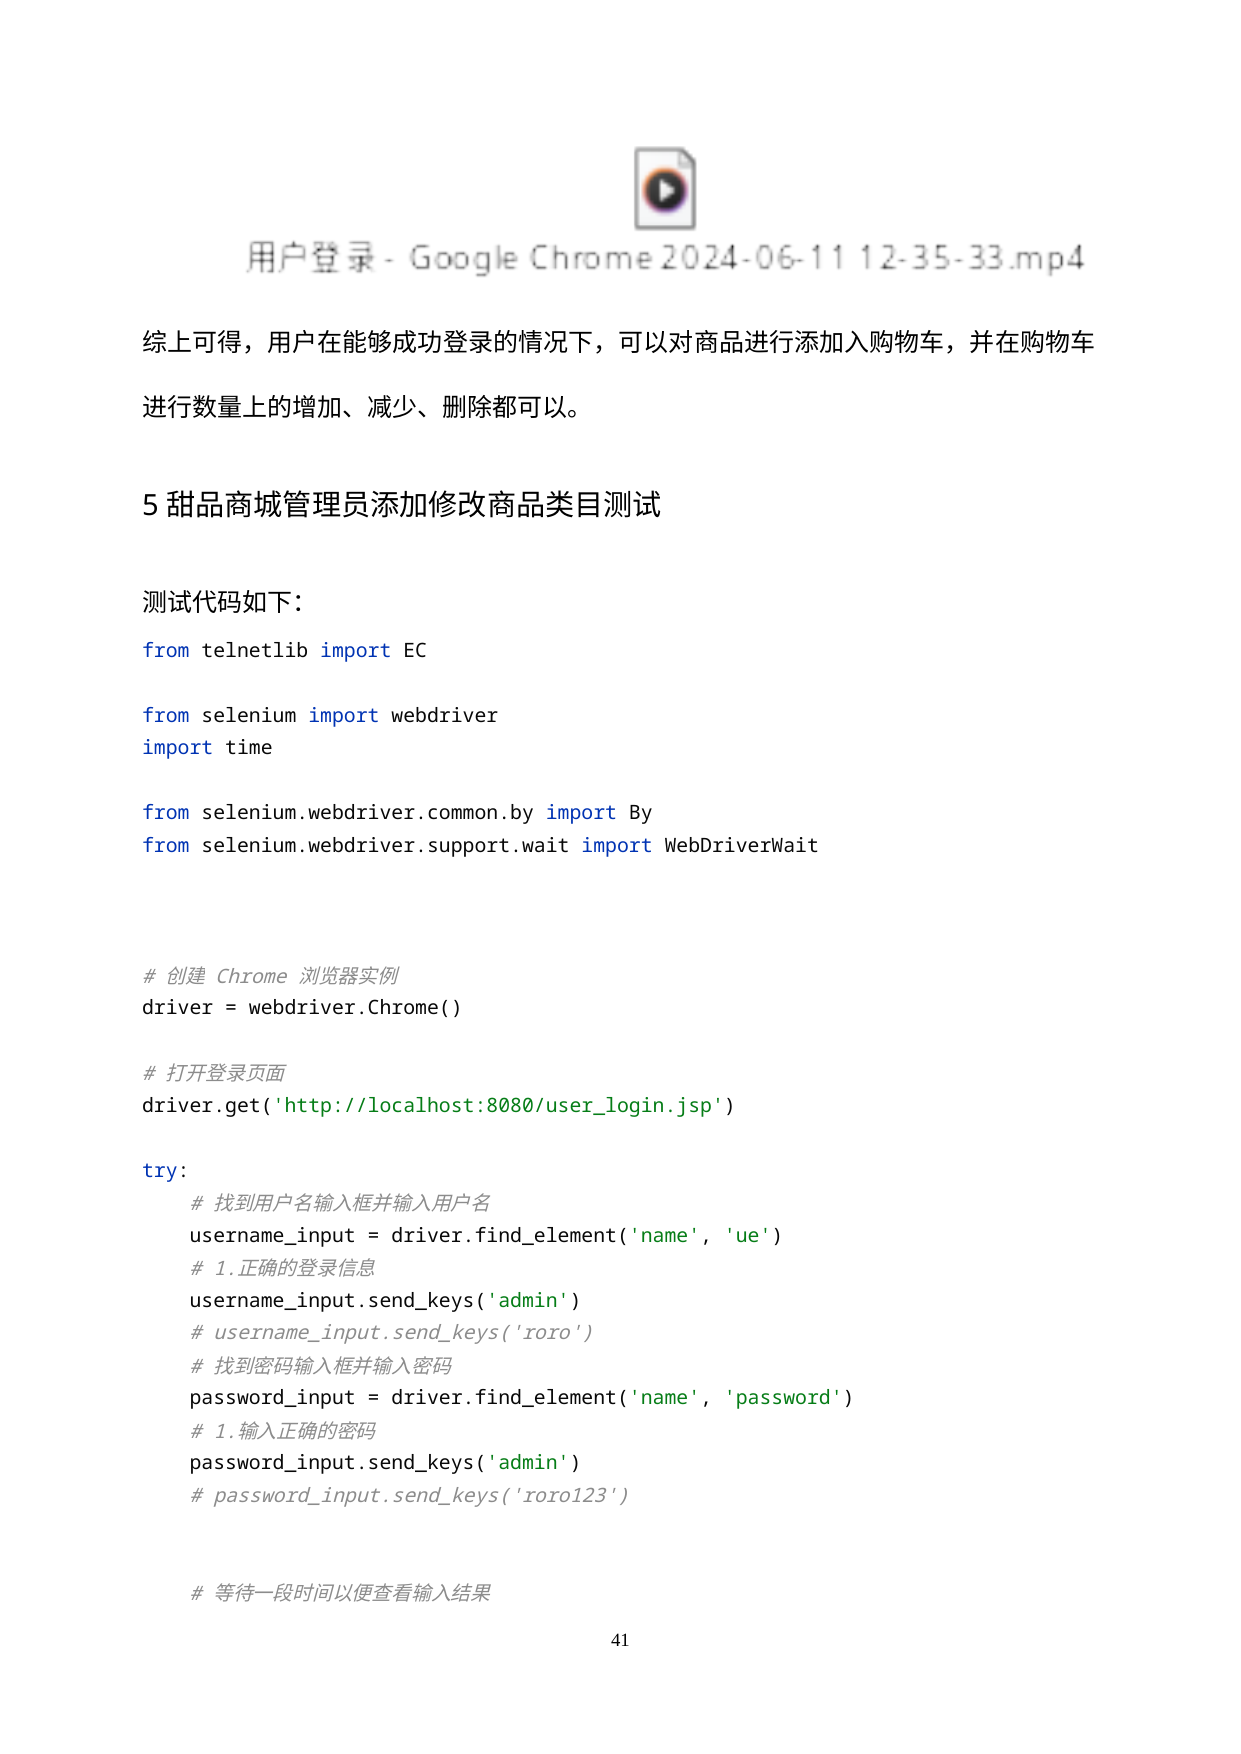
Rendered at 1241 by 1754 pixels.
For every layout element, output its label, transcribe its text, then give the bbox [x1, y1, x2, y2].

text 综上可得，用户在能够成功登录的情况下，可以对商品进行添加入购物车，并在购物车进行数量上的增加、减少、删除都可以。 [142, 308, 1098, 438]
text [142, 633, 1098, 1608]
text 5 甜品商城管理员添加修改商品类目测试 [142, 471, 1098, 536]
text 测试代码如下： [142, 568, 1098, 633]
